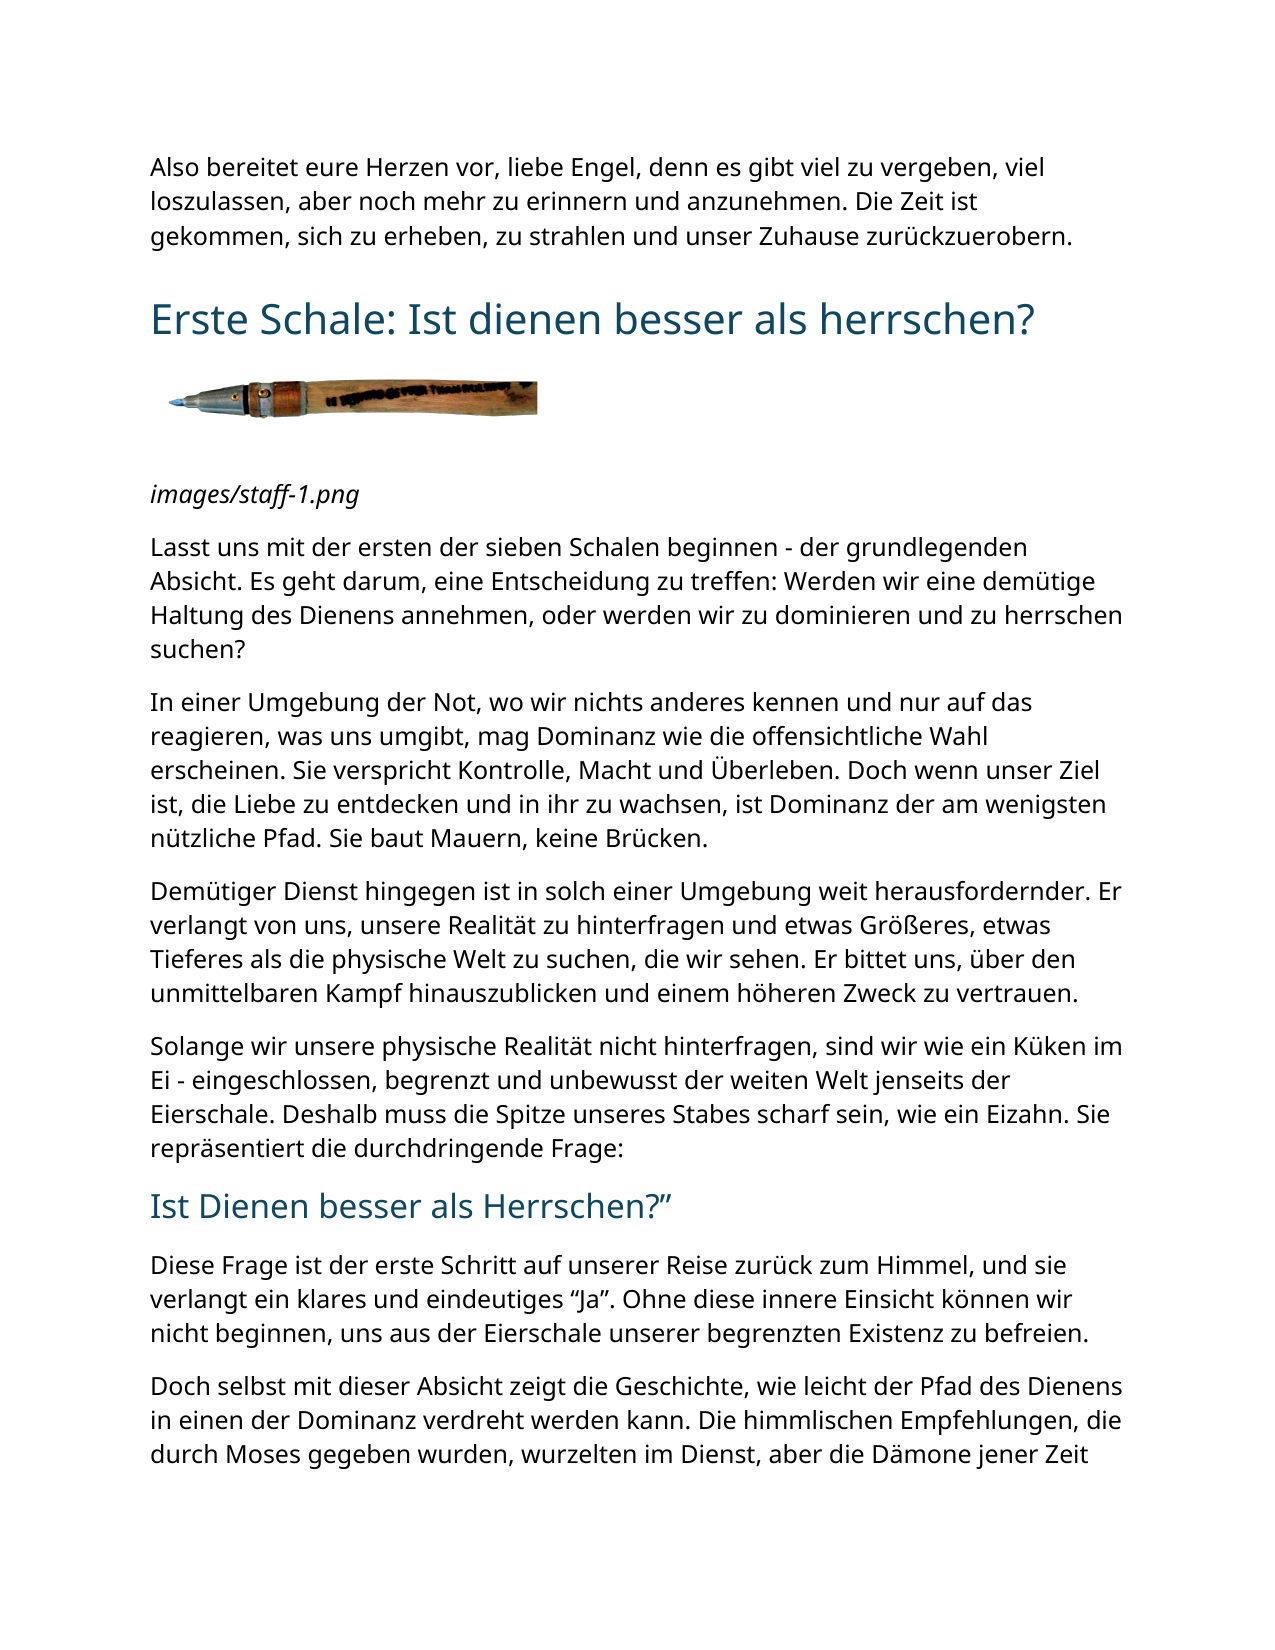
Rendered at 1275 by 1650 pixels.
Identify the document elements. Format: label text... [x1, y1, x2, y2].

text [150, 1368, 1125, 1471]
text In einer Umgebung der Not, wo wir nichts anderes kennen und nur auf das reagieren, was uns umgibt, mag Dominanz wie die offensichtliche Wahl erscheinen. Sie verspricht Kontrolle, Macht und Überleben. Doch wenn unser Ziel ist, die Liebe zu entdecken und in ihr zu wachsen, ist Dominanz der am wenigsten nützliche Pfad. Sie baut Mauern, keine Brücken. [150, 684, 1125, 854]
picture [168, 354, 538, 456]
text Also bereitet eure Herzen vor, liebe Engel, denn es gibt viel zu vergeben, viel loszulassen, aber noch mehr zu erinnern und anzunehmen. Die Zeit ist gekommen, sich zu erheben, zu strahlen und unser Zuhause zurückzuerobern. [150, 150, 1125, 252]
text Lasst uns mit der ersten der sieben Schalen beginnen - der grundlegenden Absicht. Es geht darum, eine Entscheidung zu treffen: Werden wir eine demütige Haltung des Dienens annehmen, oder werden wir zu dominieren und zu herrschen suchen? [150, 529, 1125, 666]
subtitle Erste Schale: Ist dienen besser als herrschen? [150, 290, 1125, 346]
subtitle Ist Dienen besser als Herrschen?” [150, 1183, 1125, 1229]
text Demütiger Dienst hingegen ist in solch einer Umgebung weit herausfordernder. Er verlangt von uns, unsere Realität zu hinterfragen und etwas Größeres, etwas Tieferes als die physische Welt zu suchen, die wir sehen. Er bittet uns, über den unmittelbaren Kampf hinauszublicken und einem höheren Zweck zu vertrauen. [150, 873, 1125, 1009]
text images/staff-1.png [150, 476, 1125, 511]
text Diese Frage ist der erste Schritt auf unserer Reise zurück zum Himmel, und sie verlangt ein klares und eindeutiges “Ja”. Ohne diese innere Einsicht können wir nicht beginnen, uns aus der Eierschale unserer begrenzten Existenz zu befreien. [150, 1247, 1125, 1350]
text Solange wir unsere physische Realität nicht hinterfragen, sind wir wie ein Küken im Ei - eingeschlossen, begrenzt und unbewusst der weiten Welt jenseits der Eierschale. Deshalb muss die Spitze unseres Stabes scharf sein, wie ein Eizahn. Sie repräsentiert die durchdringende Frage: [150, 1028, 1125, 1164]
